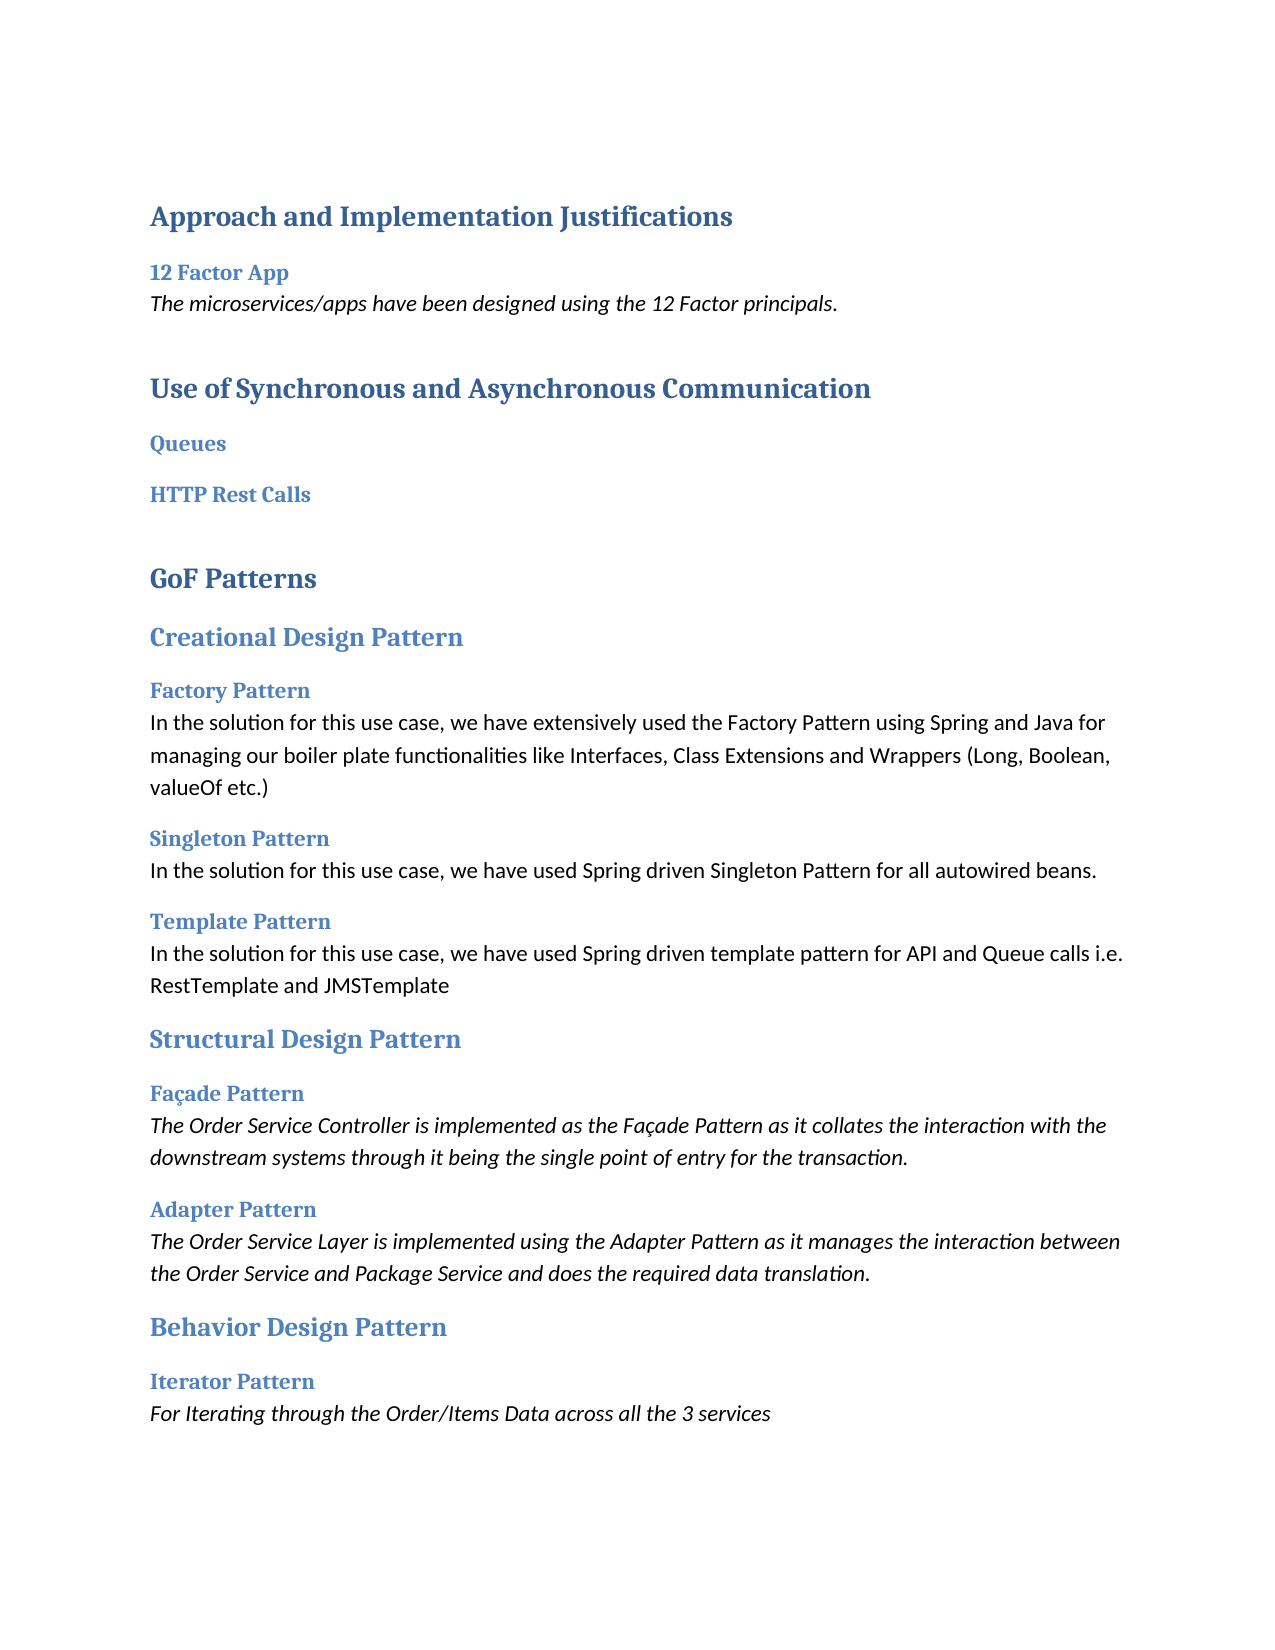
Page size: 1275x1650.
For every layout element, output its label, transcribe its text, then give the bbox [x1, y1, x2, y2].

subtitle Singleton Pattern [150, 826, 1125, 852]
subtitle Template Pattern [150, 909, 1125, 936]
subtitle Iterator Pattern [150, 1368, 1125, 1395]
text In the solution for this use case, we have extensively used the Factory Pattern using Spring and Java for managing our boiler plate functionalities like Interfaces, Class Extensions and Wrappers (Long, Boolean, valueOf etc.) [150, 708, 1125, 801]
subtitle 12 Factor App [150, 259, 1125, 286]
text In the solution for this use case, we have used Spring driven Singleton Pattern for all autowired beans. [150, 856, 1125, 884]
text The Order Service Controller is implemented as the Façade Pattern as it collates the interaction with the downstream systems through it being the single point of entry for the transaction. [150, 1111, 1125, 1172]
subtitle Structural Design Pattern [150, 1024, 1125, 1056]
text For Iterating through the Order/Items Data across all the 3 services [150, 1399, 1125, 1427]
subtitle Use of Synchronous and Asynchronous Communication [150, 372, 1125, 405]
subtitle Approach and Implementation Justifications [150, 200, 1125, 233]
text The Order Service Layer is implemented using the Adapter Pattern as it manages the interaction between the Order Service and Package Service and does the required data translation. [150, 1227, 1125, 1287]
subtitle HTTP Rest Calls [150, 482, 1125, 508]
subtitle Behavior Design Pattern [150, 1312, 1125, 1343]
text The microservices/apps have been designed using the 12 Factor principals. [150, 289, 1125, 318]
subtitle Queues [150, 431, 1125, 457]
subtitle GoF Patterns [150, 562, 1125, 596]
subtitle Façade Pattern [150, 1081, 1125, 1107]
subtitle Creational Design Pattern [150, 622, 1125, 653]
subtitle Factory Pattern [150, 678, 1125, 705]
subtitle Adapter Pattern [150, 1197, 1125, 1223]
text In the solution for this use case, we have used Spring driven template pattern for API and Queue calls i.e. RestTemplate and JMSTemplate [150, 939, 1125, 999]
